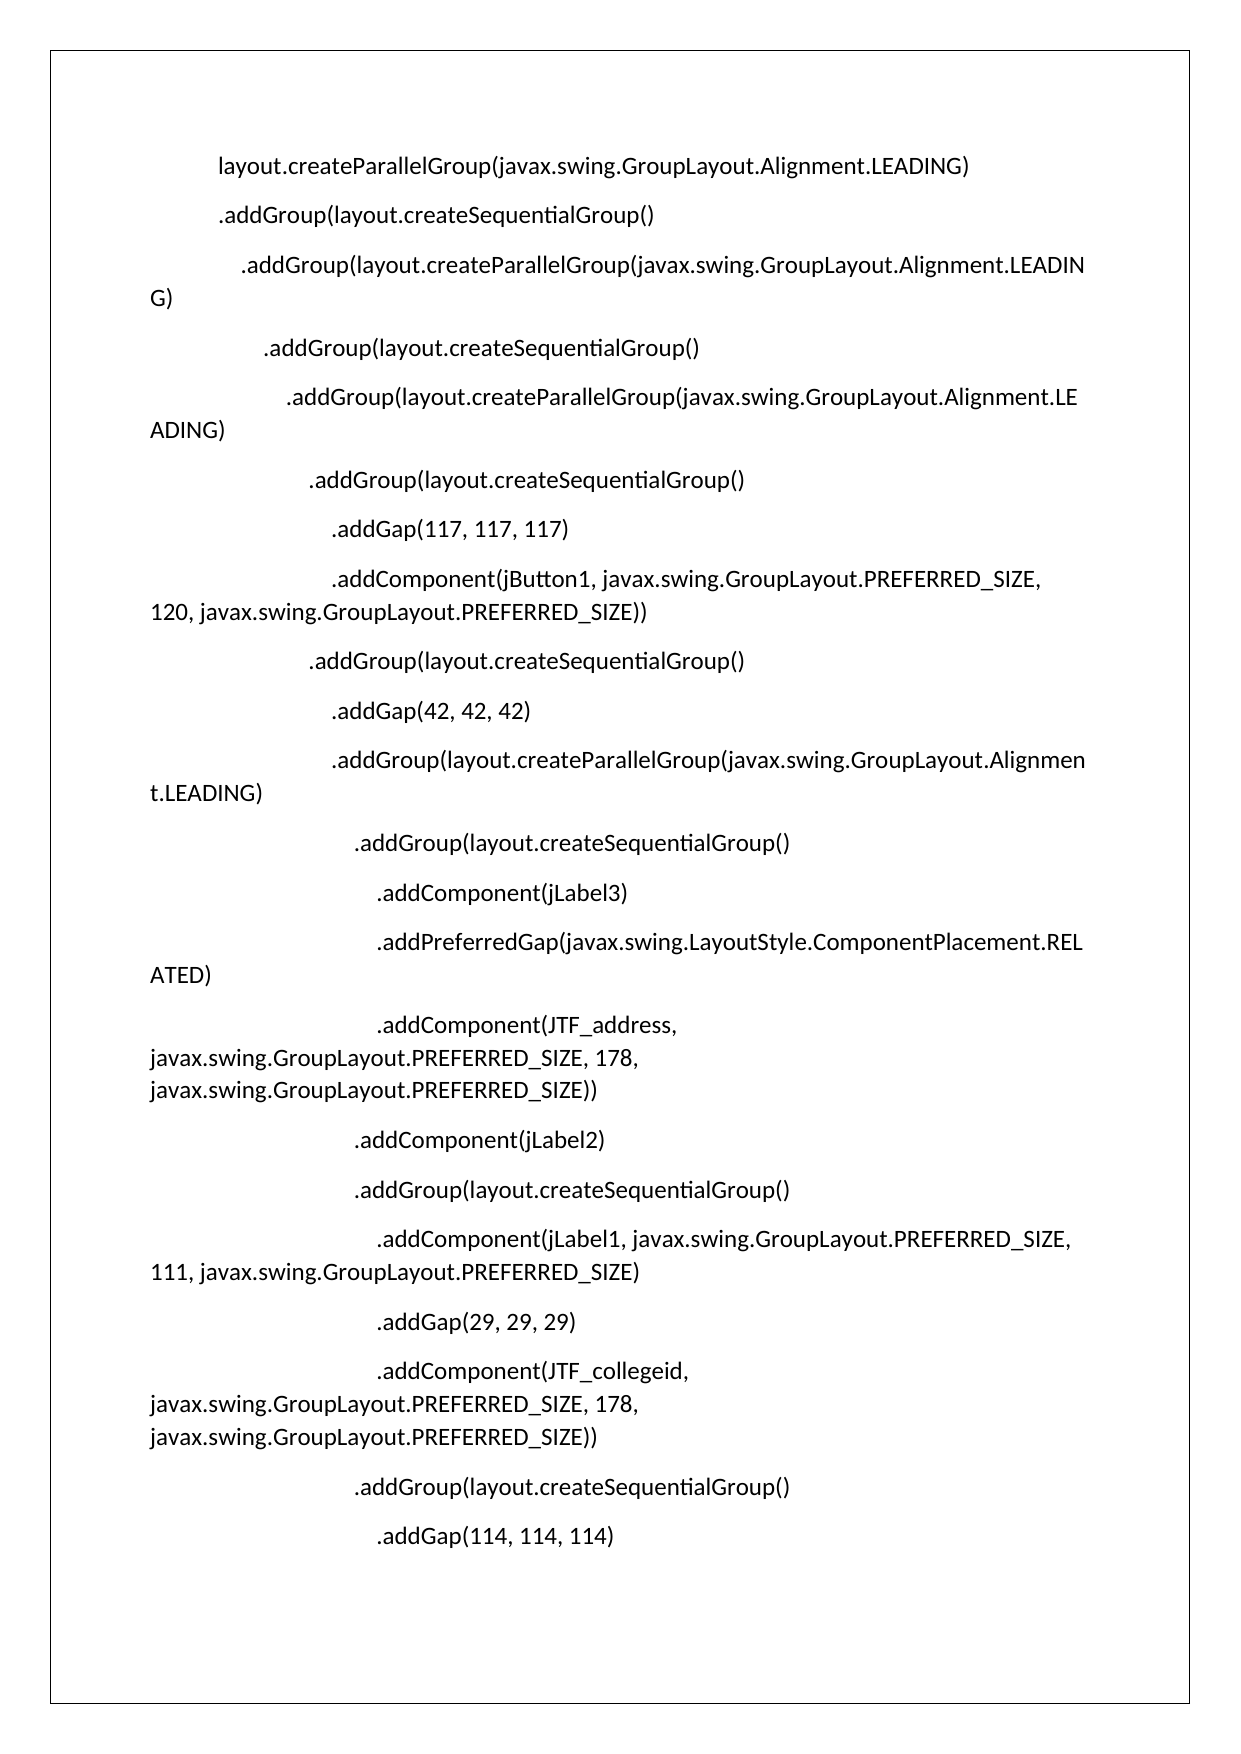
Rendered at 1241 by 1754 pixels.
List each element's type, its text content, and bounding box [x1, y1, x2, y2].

text .addComponent(jLabel1, javax.swing.GroupLayout.PREFERRED_SIZE, 111, javax.swing.GroupLayout.PREFERRED_SIZE) [150, 1223, 1090, 1287]
text .addGroup(layout.createSequentialGroup() [150, 1471, 1090, 1501]
text .addGroup(layout.createSequentialGroup() [150, 1174, 1090, 1204]
text .addGroup(layout.createParallelGroup(javax.swing.GroupLayout.Alignment.LEADING) [150, 249, 1090, 313]
text .addGap(114, 114, 114) [150, 1520, 1090, 1551]
text .addGroup(layout.createSequentialGroup() [150, 464, 1090, 494]
text .addGap(29, 29, 29) [150, 1306, 1090, 1336]
text .addComponent(jLabel3) [150, 877, 1090, 907]
text .addGap(42, 42, 42) [150, 695, 1090, 726]
text .addPreferredGap(javax.swing.LayoutStyle.ComponentPlacement.RELATED) [150, 926, 1090, 990]
text .addGroup(layout.createParallelGroup(javax.swing.GroupLayout.Alignment.LEADING) [150, 744, 1090, 808]
text .addGroup(layout.createSequentialGroup() [150, 199, 1090, 230]
text .addGap(117, 117, 117) [150, 513, 1090, 544]
text .addGroup(layout.createParallelGroup(javax.swing.GroupLayout.Alignment.LEADING) [150, 381, 1090, 445]
text .addComponent(JTF_collegeid, javax.swing.GroupLayout.PREFERRED_SIZE, 178, javax.swing.GroupLayout.PREFERRED_SIZE)) [150, 1355, 1090, 1452]
text .addGroup(layout.createSequentialGroup() [150, 645, 1090, 676]
text .addComponent(jLabel2) [150, 1124, 1090, 1155]
text .addGroup(layout.createSequentialGroup() [150, 827, 1090, 858]
text .addComponent(jButton1, javax.swing.GroupLayout.PREFERRED_SIZE, 120, javax.swing.GroupLayout.PREFERRED_SIZE)) [150, 563, 1090, 626]
text .addGroup(layout.createSequentialGroup() [150, 332, 1090, 362]
text layout.createParallelGroup(javax.swing.GroupLayout.Alignment.LEADING) [150, 150, 1090, 181]
text .addComponent(JTF_address, javax.swing.GroupLayout.PREFERRED_SIZE, 178, javax.swing.GroupLayout.PREFERRED_SIZE)) [150, 1009, 1090, 1105]
